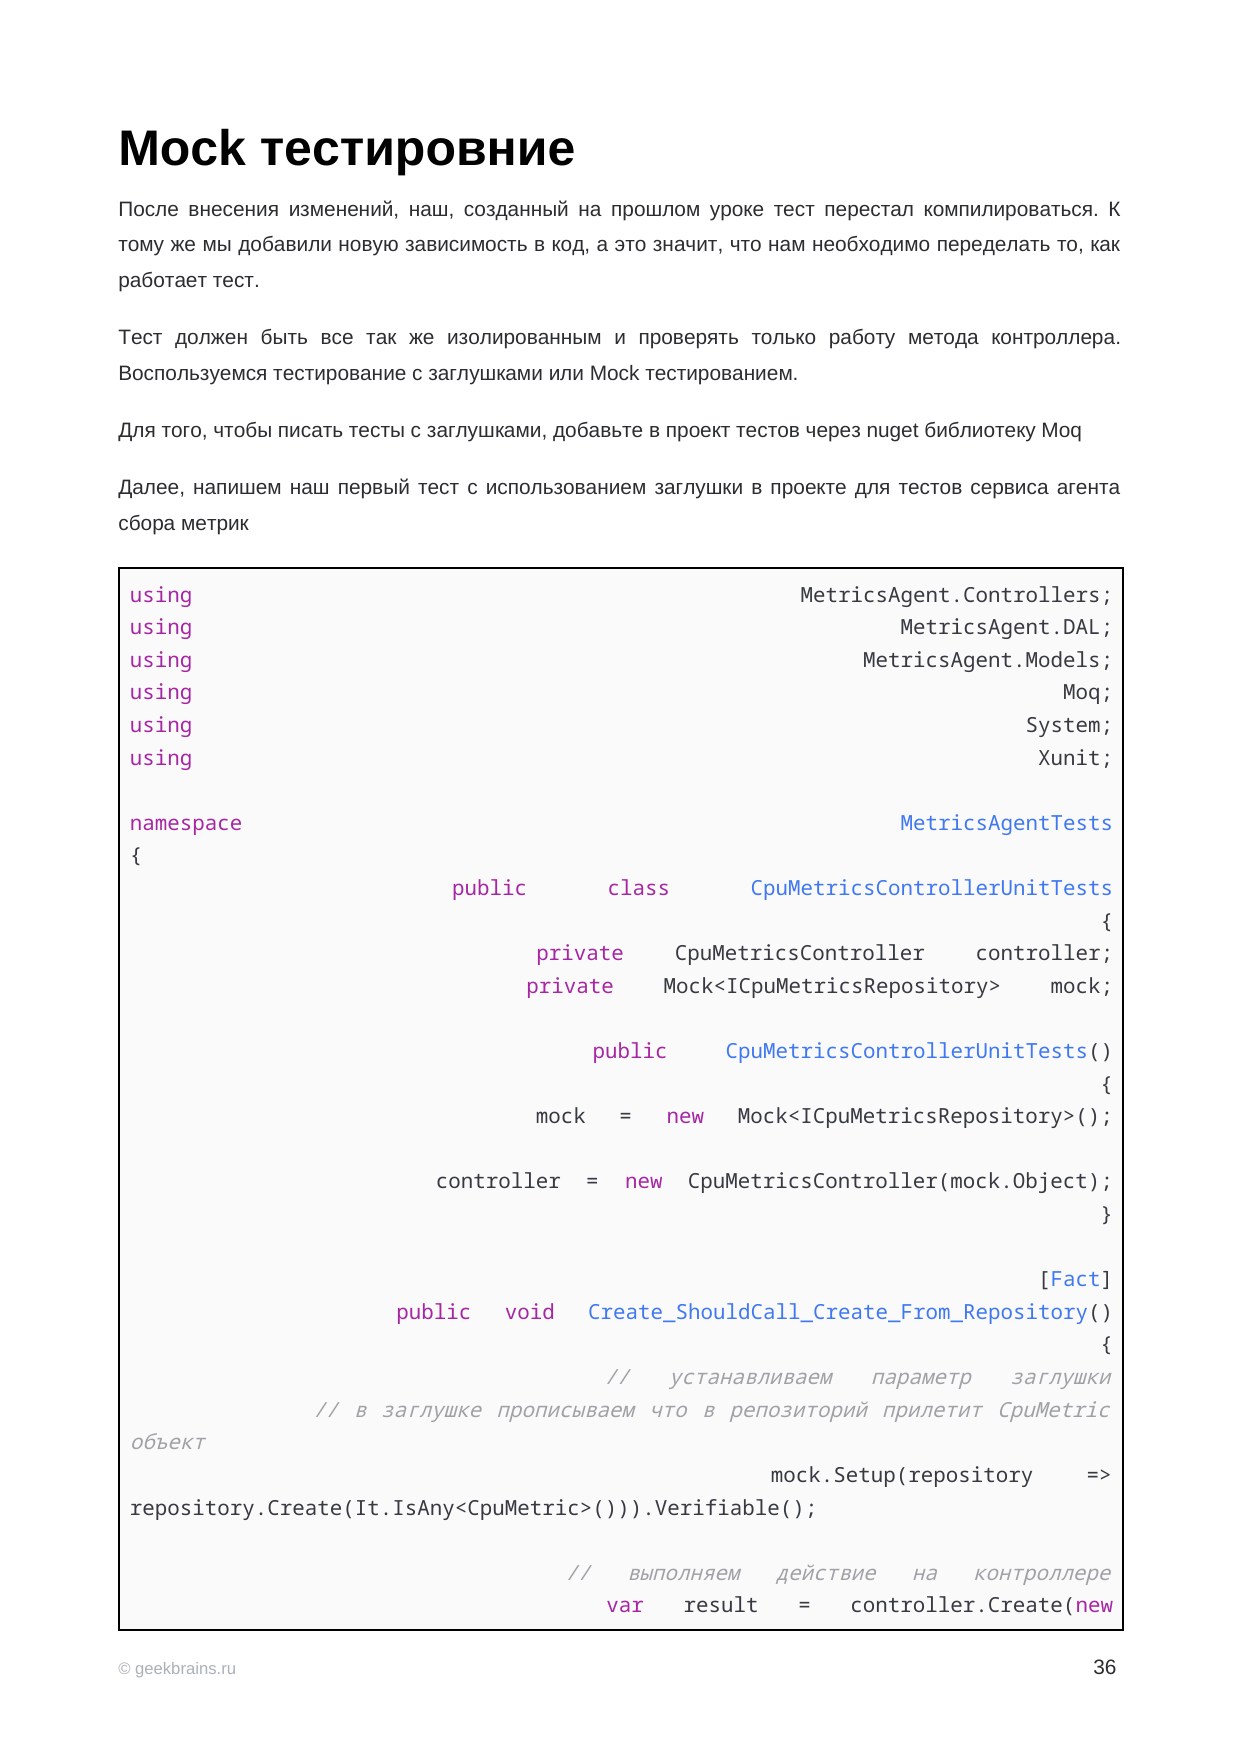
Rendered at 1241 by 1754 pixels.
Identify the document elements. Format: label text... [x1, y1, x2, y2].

text После внесения изменений, наш, созданный на прошлом уроке тест перестал компилироваться. К тому же мы добавили новую зависимость в код, а это значит, что нам необходимо переделать то, как работает тест. [118, 196, 1122, 292]
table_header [120, 569, 1122, 1629]
text Для того, чтобы писать тесты с заглушками, добавьте в проект тестов через nuget библиотеку Moq [118, 418, 1122, 442]
subtitle Mock тестировние [118, 118, 1122, 176]
text Далее, напишем наш первый тест с использованием заглушки в проекте для тестов сервиса агента сбора метрик [118, 474, 1122, 534]
text Тест должен быть все так же изолированным и проверять только работу метода контроллера. Воспользуемся тестирование с заглушками или Mock тестированием. [118, 325, 1122, 385]
